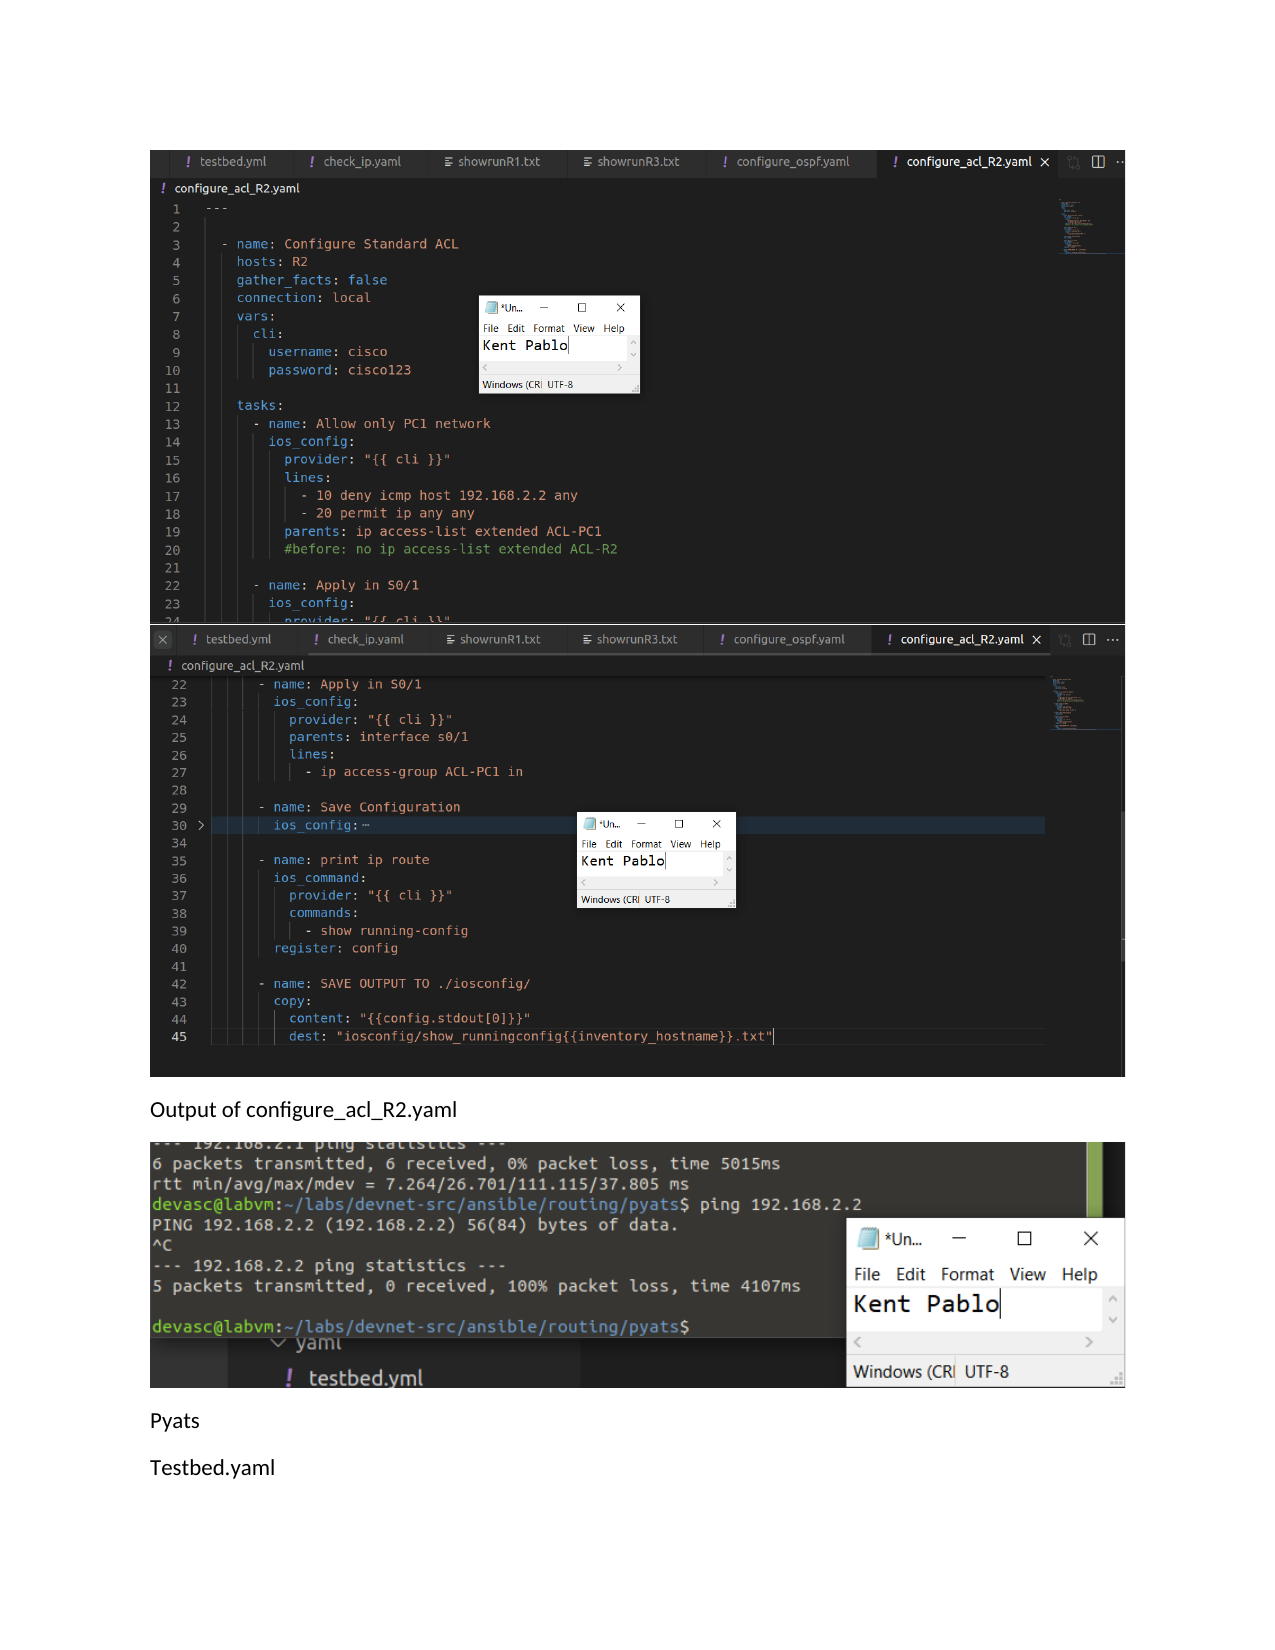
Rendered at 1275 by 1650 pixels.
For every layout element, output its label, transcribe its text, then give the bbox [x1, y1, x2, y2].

picture [150, 150, 1125, 624]
text Testbed.yaml [150, 1453, 1125, 1481]
text Pyats [150, 1406, 1125, 1434]
text Output of configure_acl_R2.yaml [150, 1095, 1125, 1123]
picture [150, 1142, 1125, 1388]
picture [150, 625, 1125, 1077]
